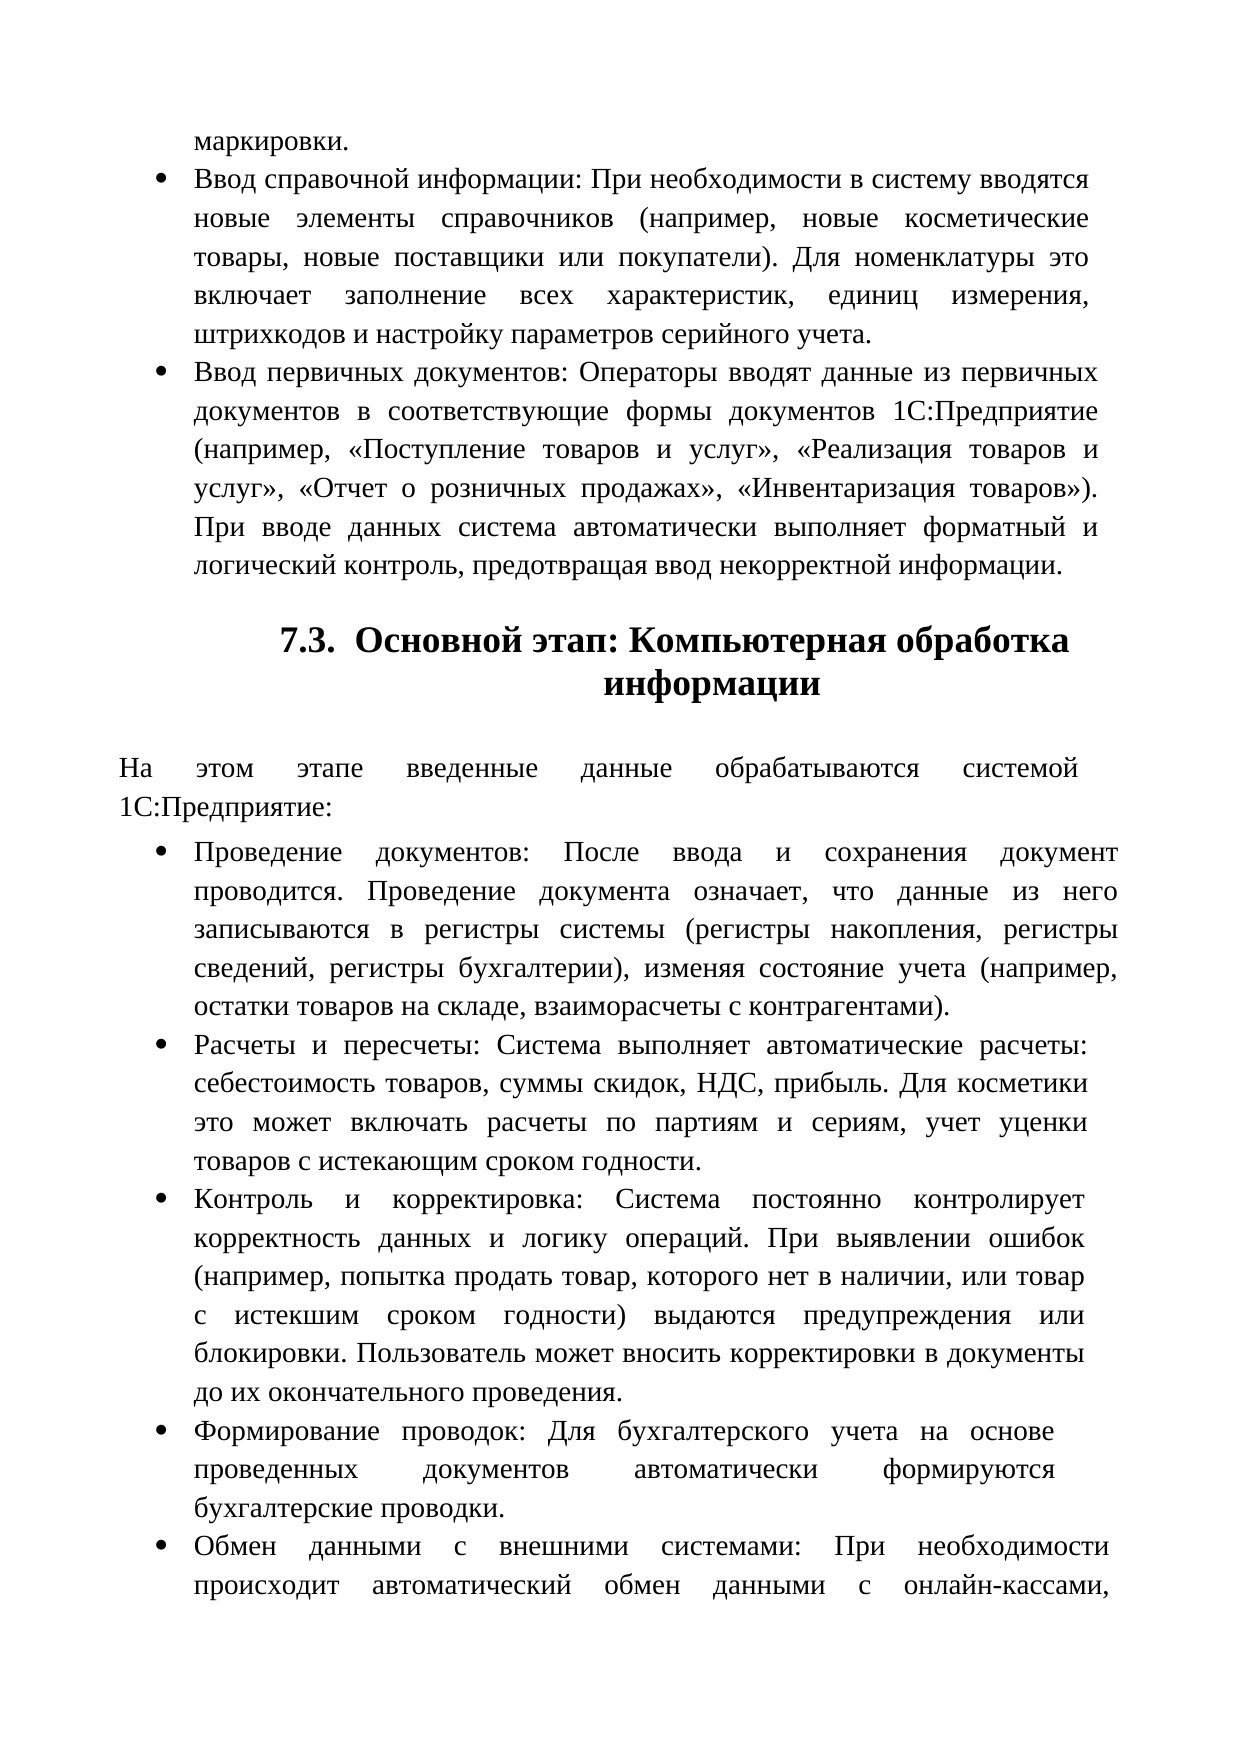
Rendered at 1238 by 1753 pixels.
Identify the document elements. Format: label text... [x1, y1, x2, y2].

subtitle Основной этап: Компьютерная обработка информации [221, 617, 1128, 703]
list Проведение документов: После ввода и сохранения документ проводится. Проведение документа означает, что данные из него записываются в регистры системы (регистры накопления, регистры сведений, регистры бухгалтерии), изменяя состояние учета (например, остатки товаров на складе, взаиморасчеты с контрагентами). [156, 834, 1119, 1022]
list Ввод справочной информации: При необходимости в систему вводятся новые элементы справочников (например, новые косметические товары, новые поставщики или покупатели). Для номенклатуры это включает заполнение всех характеристик, единиц измерения, штрихкодов и настройку параметров серийного учета. [156, 162, 1090, 349]
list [156, 1528, 1110, 1601]
list Ввод первичных документов: Операторы вводят данные из первичных документов в соответствующие формы документов 1С:Предприятие (например, «Поступление товаров и услуг», «Реализация товаров и услуг», «Отчет о розничных продажах», «Инвентаризация товаров»). При вводе данных система автоматически выполняет форматный и логический контроль, предотвращая ввод некорректной информации. [156, 354, 1099, 581]
list Формирование проводок: Для бухгалтерского учета на основе проведенных документов автоматически формируются бухгалтерские проводки. [156, 1413, 1055, 1523]
list Контроль и корректировка: Система постоянно контролирует корректность данных и логику операций. При выявлении ошибок (например, попытка продать товар, которого нет в наличии, или товар с истекшим сроком годности) выдаются предупреждения или блокировки. Пользователь может вносить корректировки в документы до их окончательного проведения. [156, 1181, 1086, 1408]
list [156, 123, 1081, 157]
list Расчеты и пересчеты: Система выполняет автоматические расчеты: себестоимость товаров, суммы скидок, НДС, прибыль. Для косметики это может включать расчеты по партиям и сериям, учет уценки товаров с истекающим сроком годности. [156, 1027, 1089, 1176]
text На этом этапе введенные данные обрабатываются системой 1С:Предприятие: [119, 750, 1079, 822]
